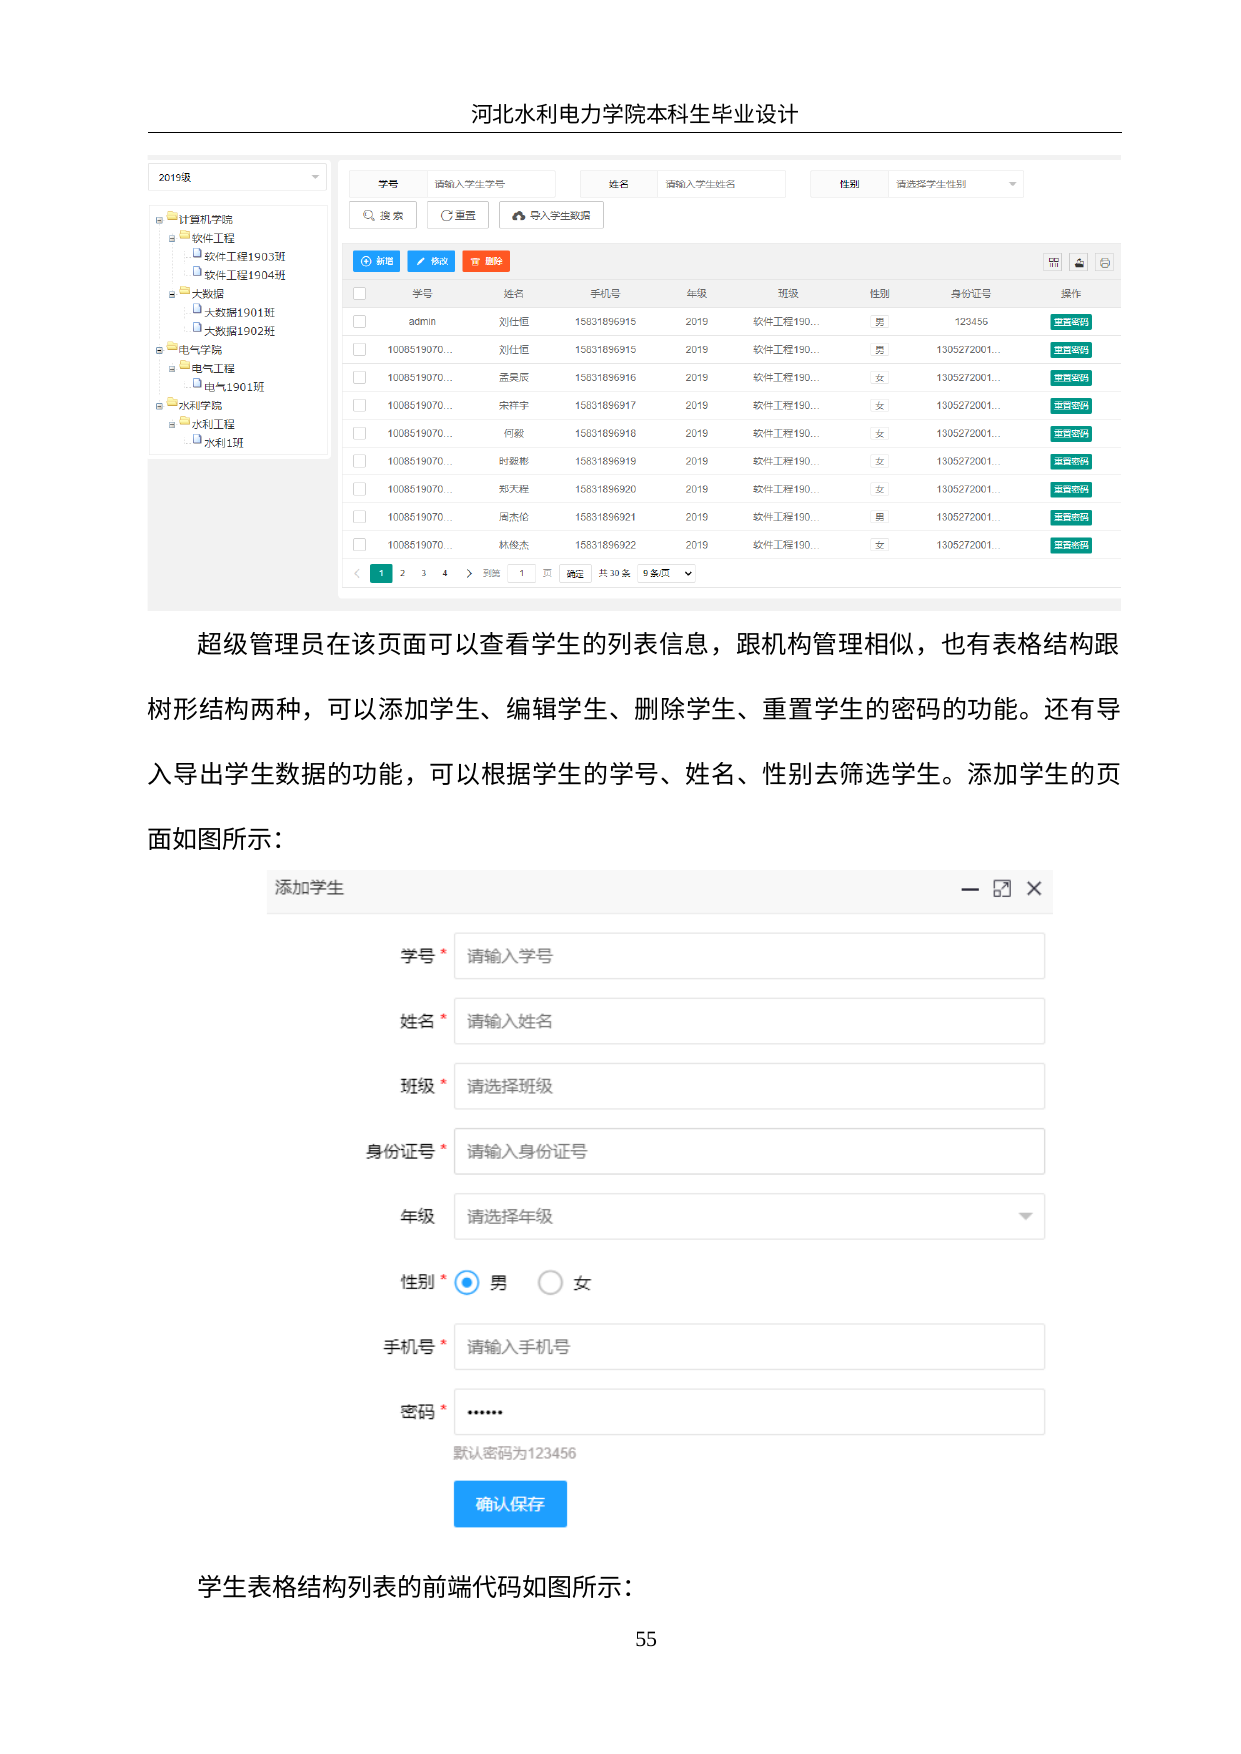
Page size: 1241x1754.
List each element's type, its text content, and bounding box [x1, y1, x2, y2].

text 学生表格结构列表的前端代码如图所示： [148, 1553, 1122, 1618]
text 超级管理员在该页面可以查看学生的列表信息，跟机构管理相似，也有表格结构跟树形结构两种，可以添加学生、编辑学生、删除学生、重置学生的密码的功能。还有导入导出学生数据的功能，可以根据学生的学号、姓名、性别去筛选学生。添加学生的页面如图所示： [148, 610, 1122, 870]
picture [147, 155, 1121, 611]
picture [266, 870, 1053, 1541]
